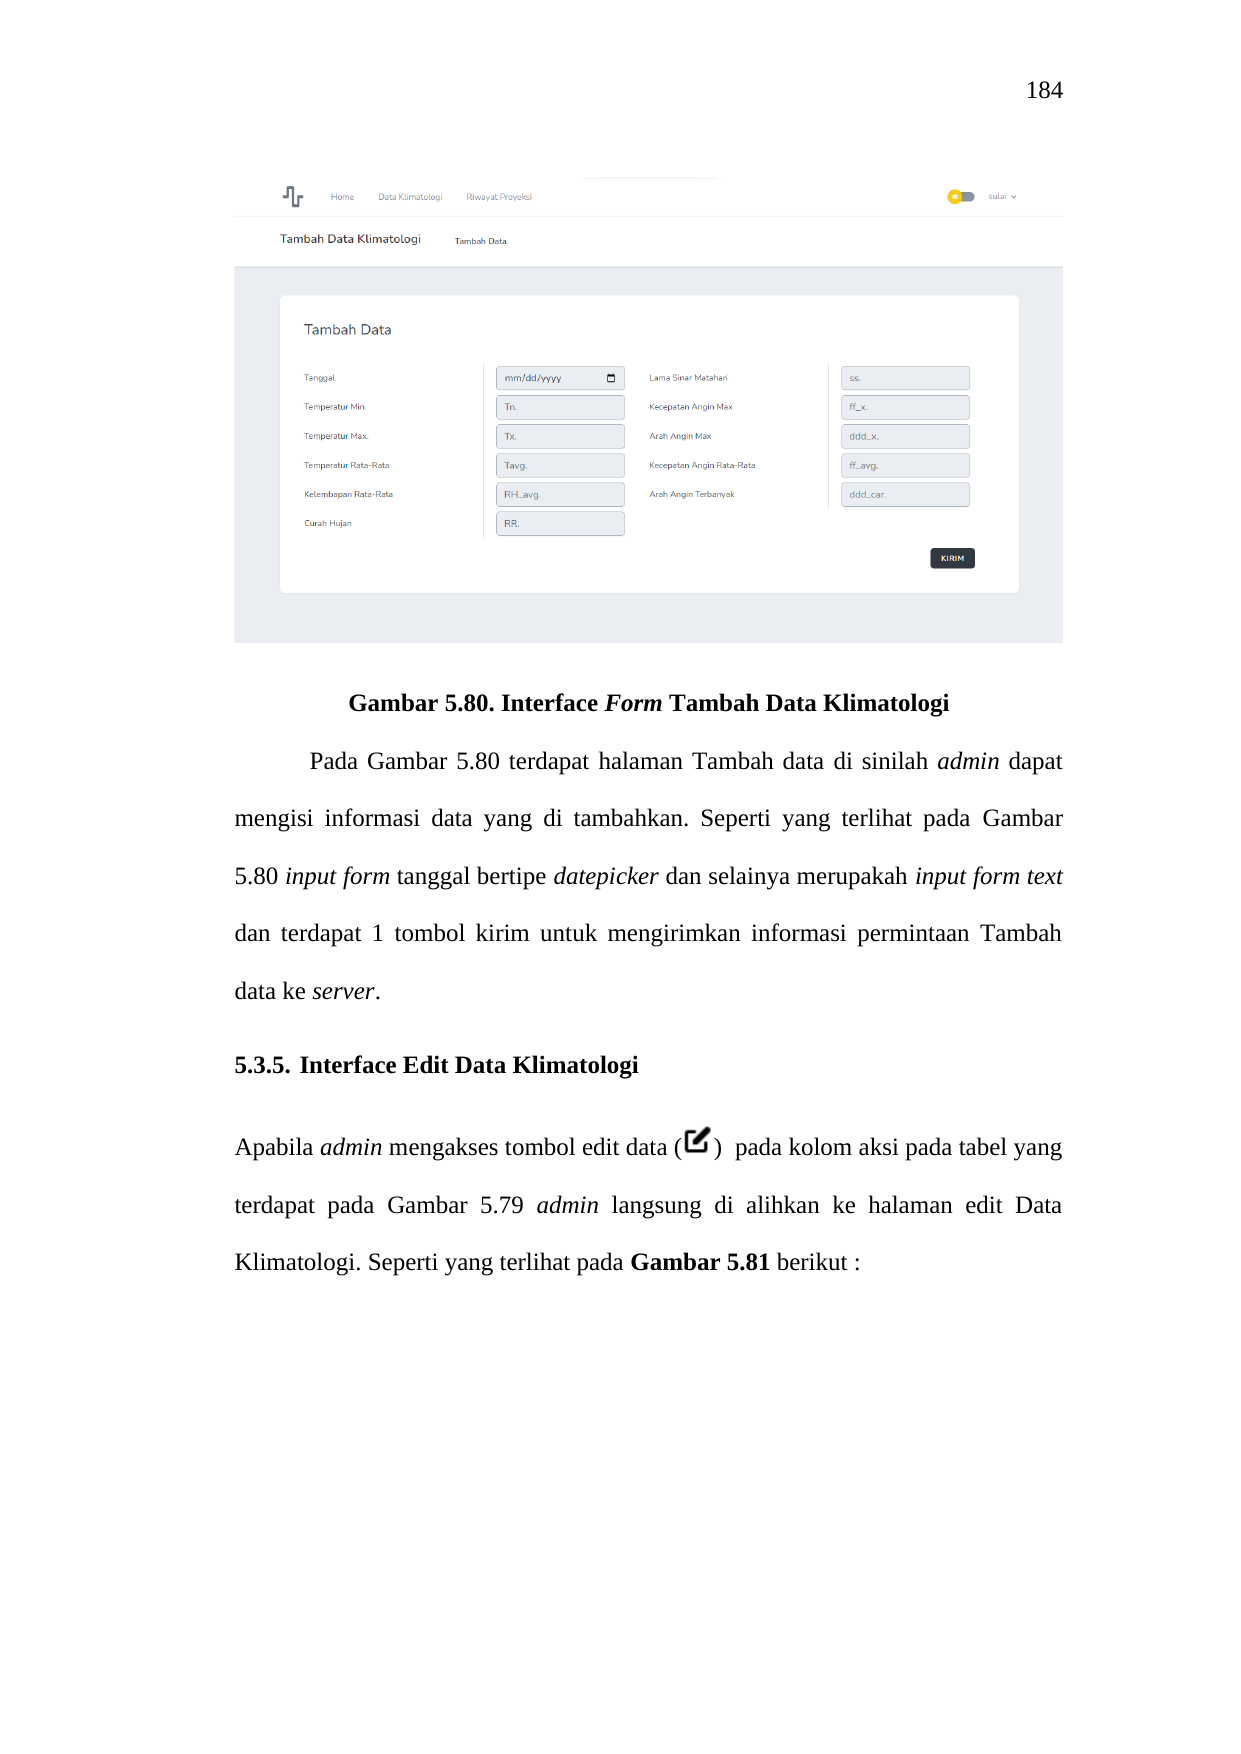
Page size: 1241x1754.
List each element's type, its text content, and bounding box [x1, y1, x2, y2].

picture [682, 1124, 714, 1156]
picture [234, 177, 1063, 643]
subtitle Interface Edit Data Klimatologi [234, 1050, 1063, 1079]
